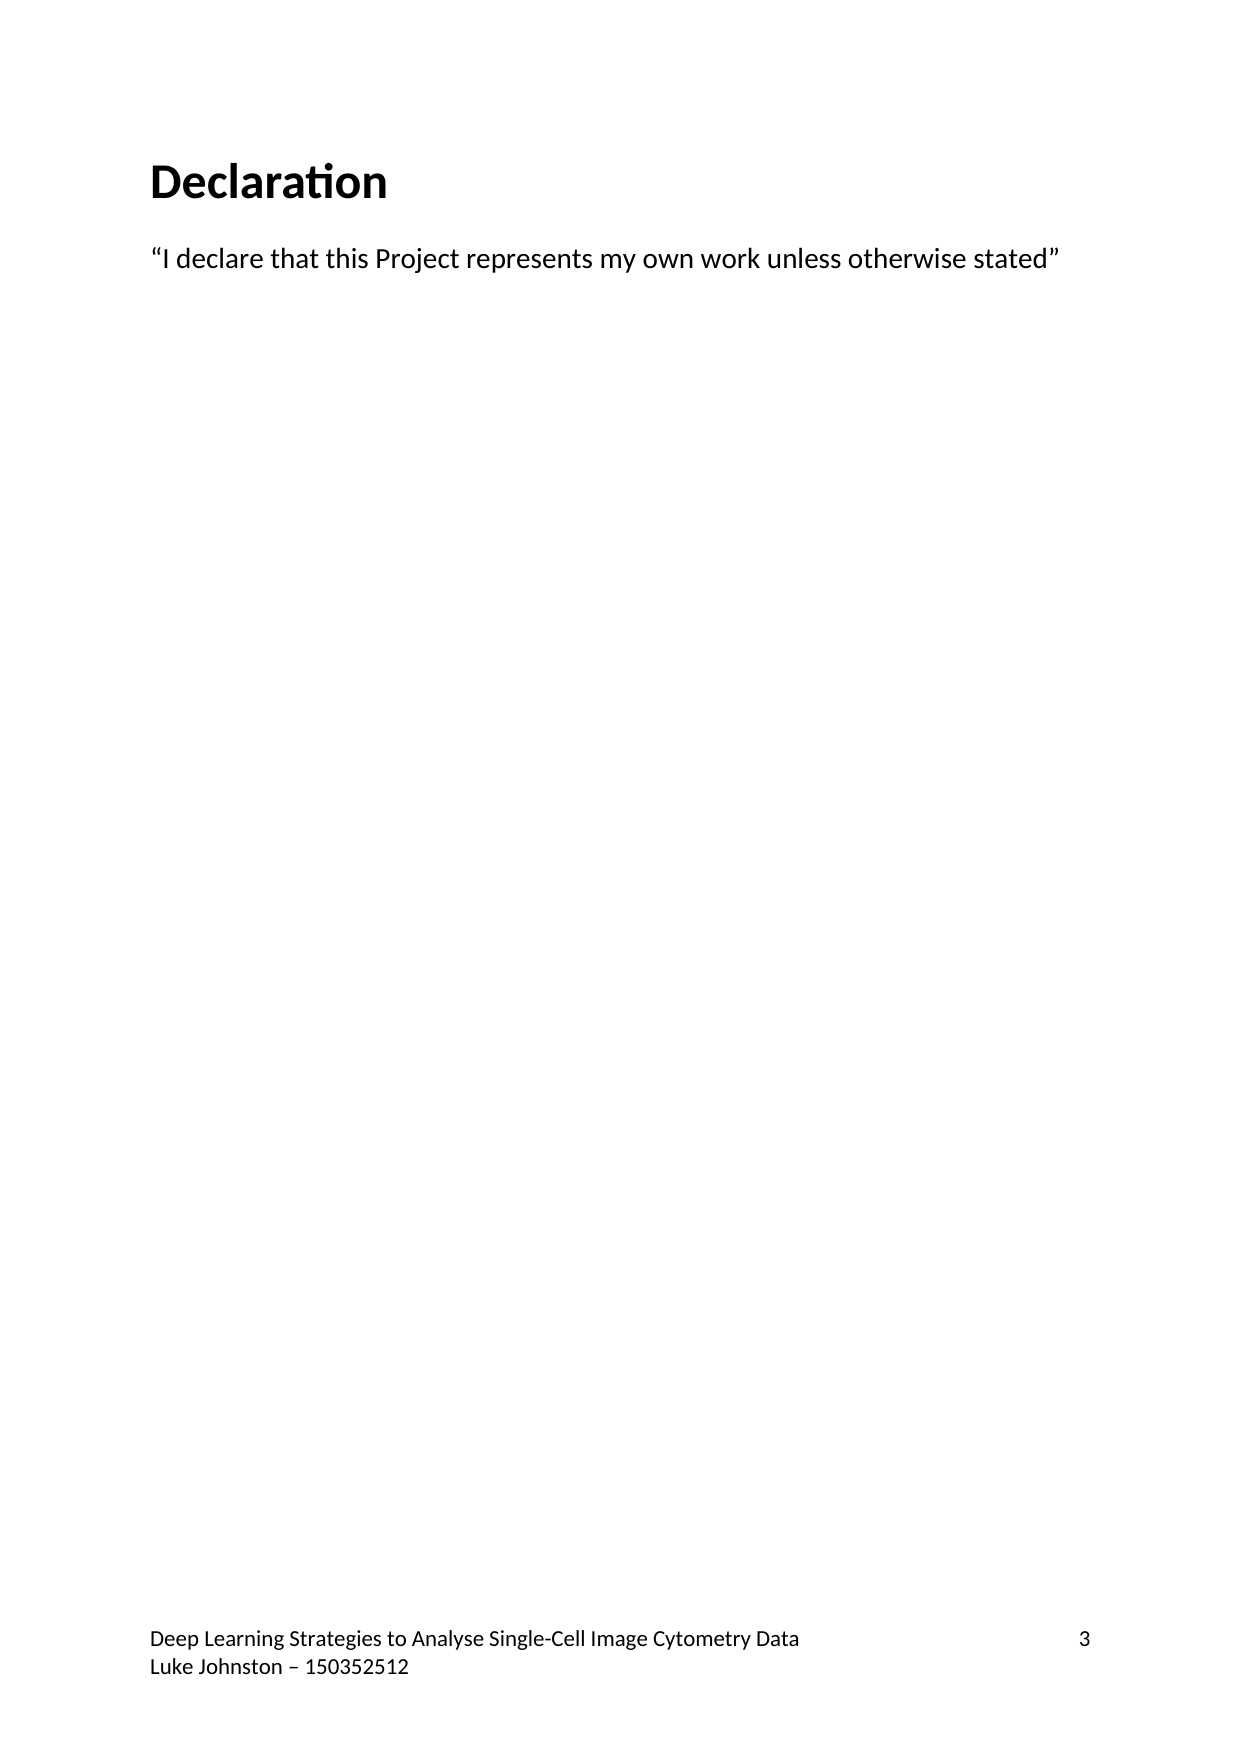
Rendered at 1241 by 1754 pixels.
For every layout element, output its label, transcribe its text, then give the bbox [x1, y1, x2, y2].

subtitle Declaration [150, 150, 1090, 211]
text “I declare that this Project represents my own work unless otherwise stated” [150, 240, 1090, 276]
